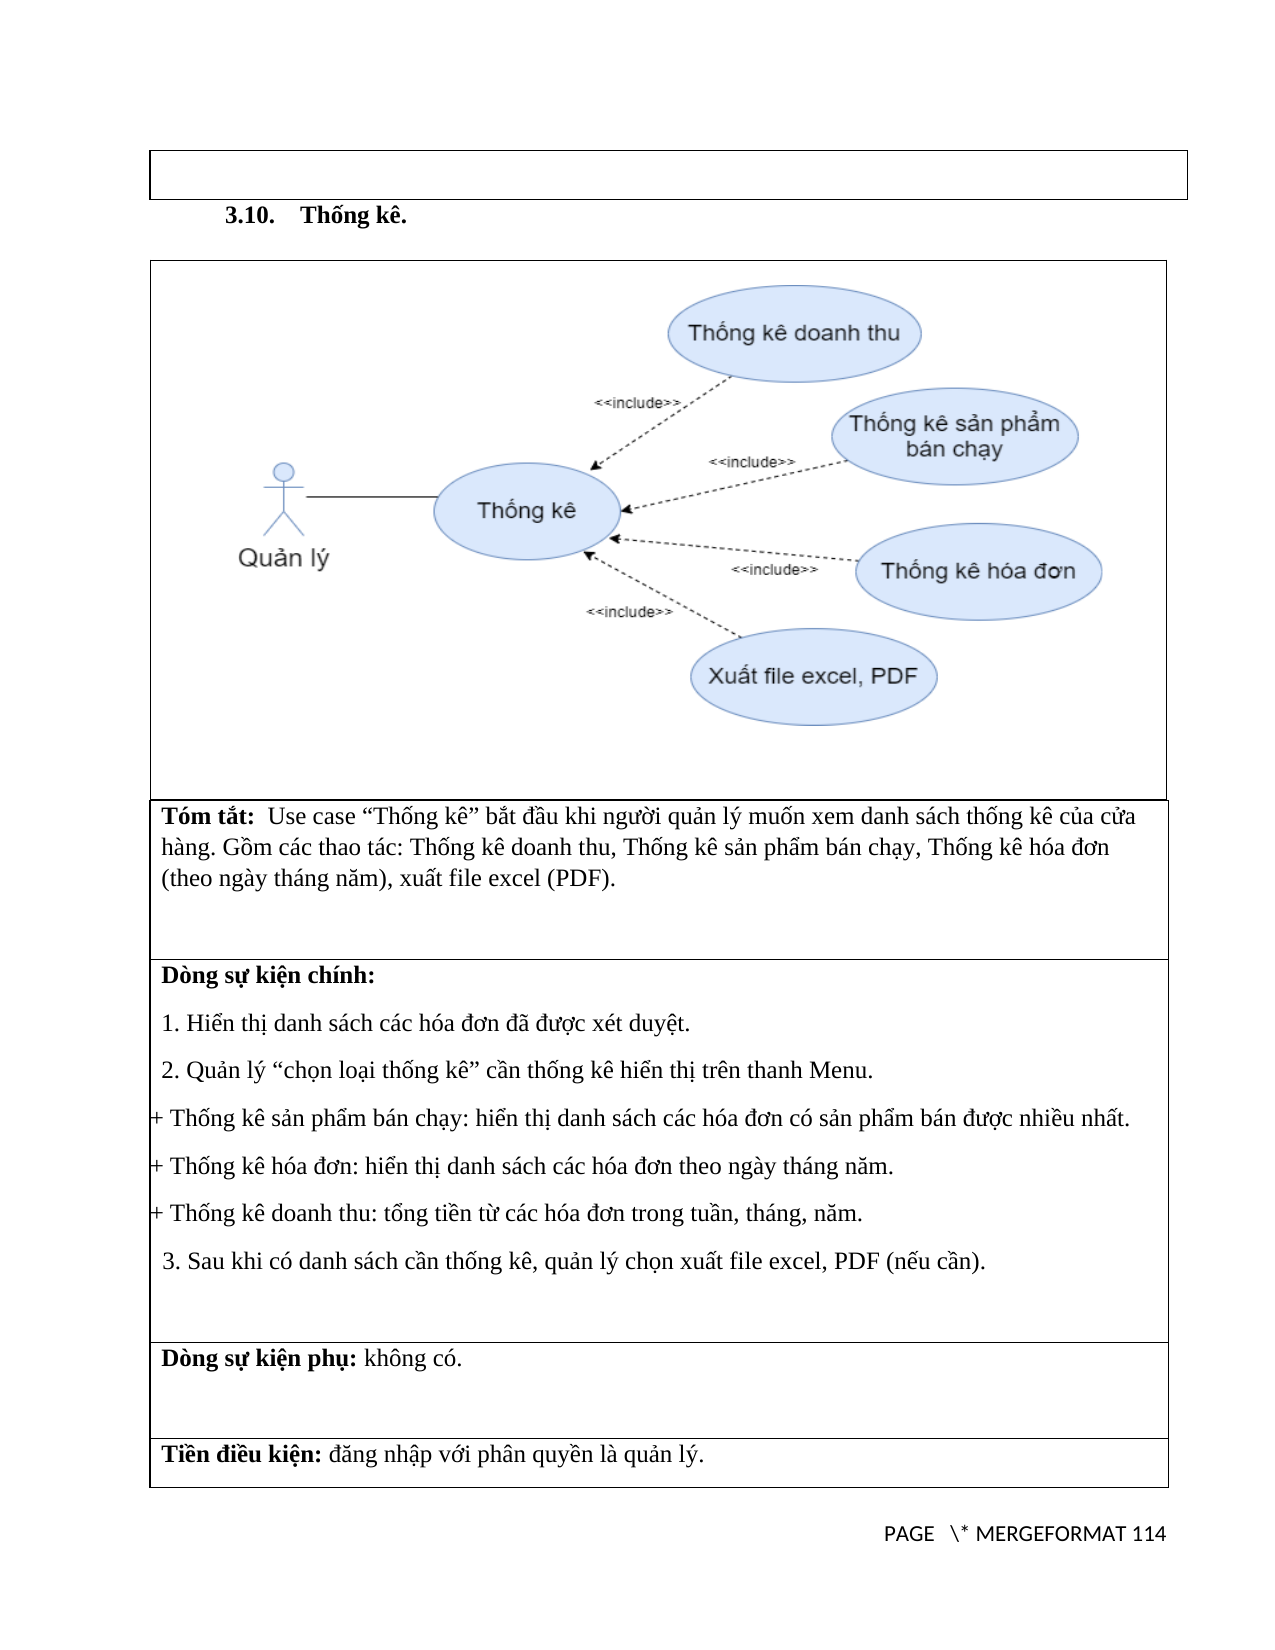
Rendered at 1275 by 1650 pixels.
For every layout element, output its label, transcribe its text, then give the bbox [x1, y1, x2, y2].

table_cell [151, 1439, 1168, 1487]
list Thống kê. [225, 200, 1167, 228]
picture [238, 285, 1103, 726]
table_cell Dòng sự kiện phụ: không có. [151, 1343, 1168, 1438]
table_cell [151, 151, 1187, 199]
table_header Tóm tắt: Use case “Thống kê” bắt đầu khi người quản lý muốn xem danh sách thống kê của cửa hàng. Gồm các thao tác: Thống kê doanh thu, Thống kê sản phẩm bán chạy, Thống kê hóa đơn (theo ngày tháng năm), xuất file excel (PDF). [151, 801, 1168, 959]
table_header [151, 261, 1166, 799]
table_cell Dòng sự kiện chính: 1. Hiển thị danh sách các hóa đơn đã được xét duyệt. 2. Quản lý “chọn loại thống kê” cần thống kê hiển thị trên thanh Menu. + Thống kê sản phẩm bán chạy: hiển thị danh sách các hóa đơn có sản phẩm bán được nhiều nhất. + Thống kê hóa đơn: hiển thị danh sách các hóa đơn theo ngày tháng năm. + Thống kê doanh thu: tổng tiền từ các hóa đơn trong tuần, tháng, năm. 3. Sau khi có danh sách cần thống kê, quản lý chọn xuất file excel, PDF (nếu cần). [151, 960, 1168, 1342]
